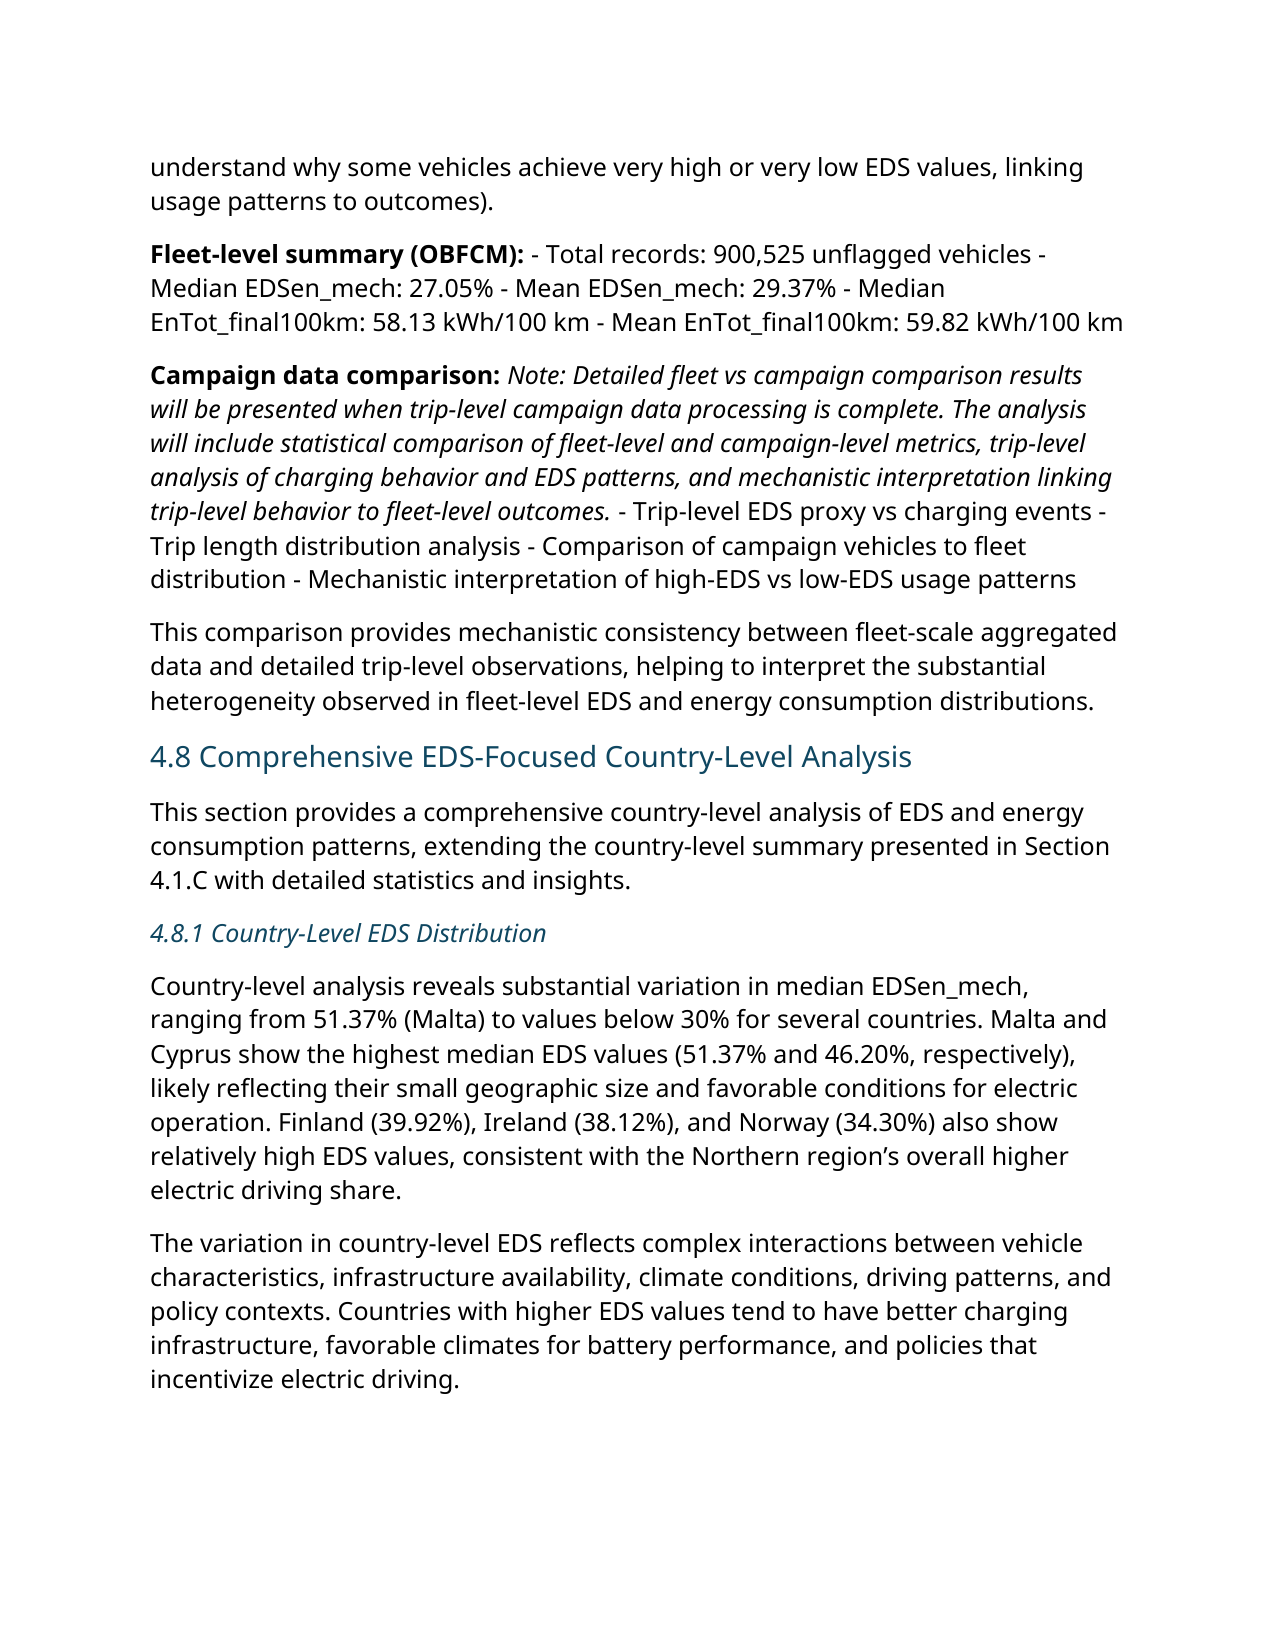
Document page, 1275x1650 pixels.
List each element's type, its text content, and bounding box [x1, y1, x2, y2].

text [150, 150, 1125, 218]
text This section provides a comprehensive country-level analysis of EDS and energy consumption patterns, extending the country-level summary presented in Section 4.1.C with detailed statistics and insights. [150, 794, 1125, 897]
subtitle 4.8.1 Country-Level EDS Distribution [150, 915, 1125, 949]
text Fleet-level summary (OBFCM): - Total records: 900,525 unflagged vehicles - Median EDSen_mech: 27.05% - Mean EDSen_mech: 29.37% - Median EnTot_final100km: 58.13 kWh/100 km - Mean EnTot_final100km: 59.82 kWh/100 km [150, 237, 1125, 339]
text Country-level analysis reveals substantial variation in median EDSen_mech, ranging from 51.37% (Malta) to values below 30% for several countries. Malta and Cyprus show the highest median EDS values (51.37% and 46.20%, respectively), likely reflecting their small geographic size and favorable conditions for electric operation. Finland (39.92%), Ireland (38.12%), and Norway (34.30%) also show relatively high EDS values, consistent with the Northern region’s overall higher electric driving share. [150, 968, 1125, 1207]
text The variation in country-level EDS reflects complex interactions between vehicle characteristics, infrastructure availability, climate conditions, driving patterns, and policy contexts. Countries with higher EDS values tend to have better charging infrastructure, favorable climates for battery performance, and policies that incentivize electric driving. [150, 1225, 1125, 1396]
subtitle 4.8 Comprehensive EDS-Focused Country-Level Analysis [150, 736, 1125, 776]
text Campaign data comparison: Note: Detailed fleet vs campaign comparison results will be presented when trip-level campaign data processing is complete. The analysis will include statistical comparison of fleet-level and campaign-level metrics, trip-level analysis of charging behavior and EDS patterns, and mechanistic interpretation linking trip-level behavior to fleet-level outcomes. - Trip-level EDS proxy vs charging events - Trip length distribution analysis - Comparison of campaign vehicles to fleet distribution - Mechanistic interpretation of high-EDS vs low-EDS usage patterns [150, 358, 1125, 596]
text This comparison provides mechanistic consistency between fleet-scale aggregated data and detailed trip-level observations, helping to interpret the substantial heterogeneity observed in fleet-level EDS and energy consumption distributions. [150, 615, 1125, 717]
